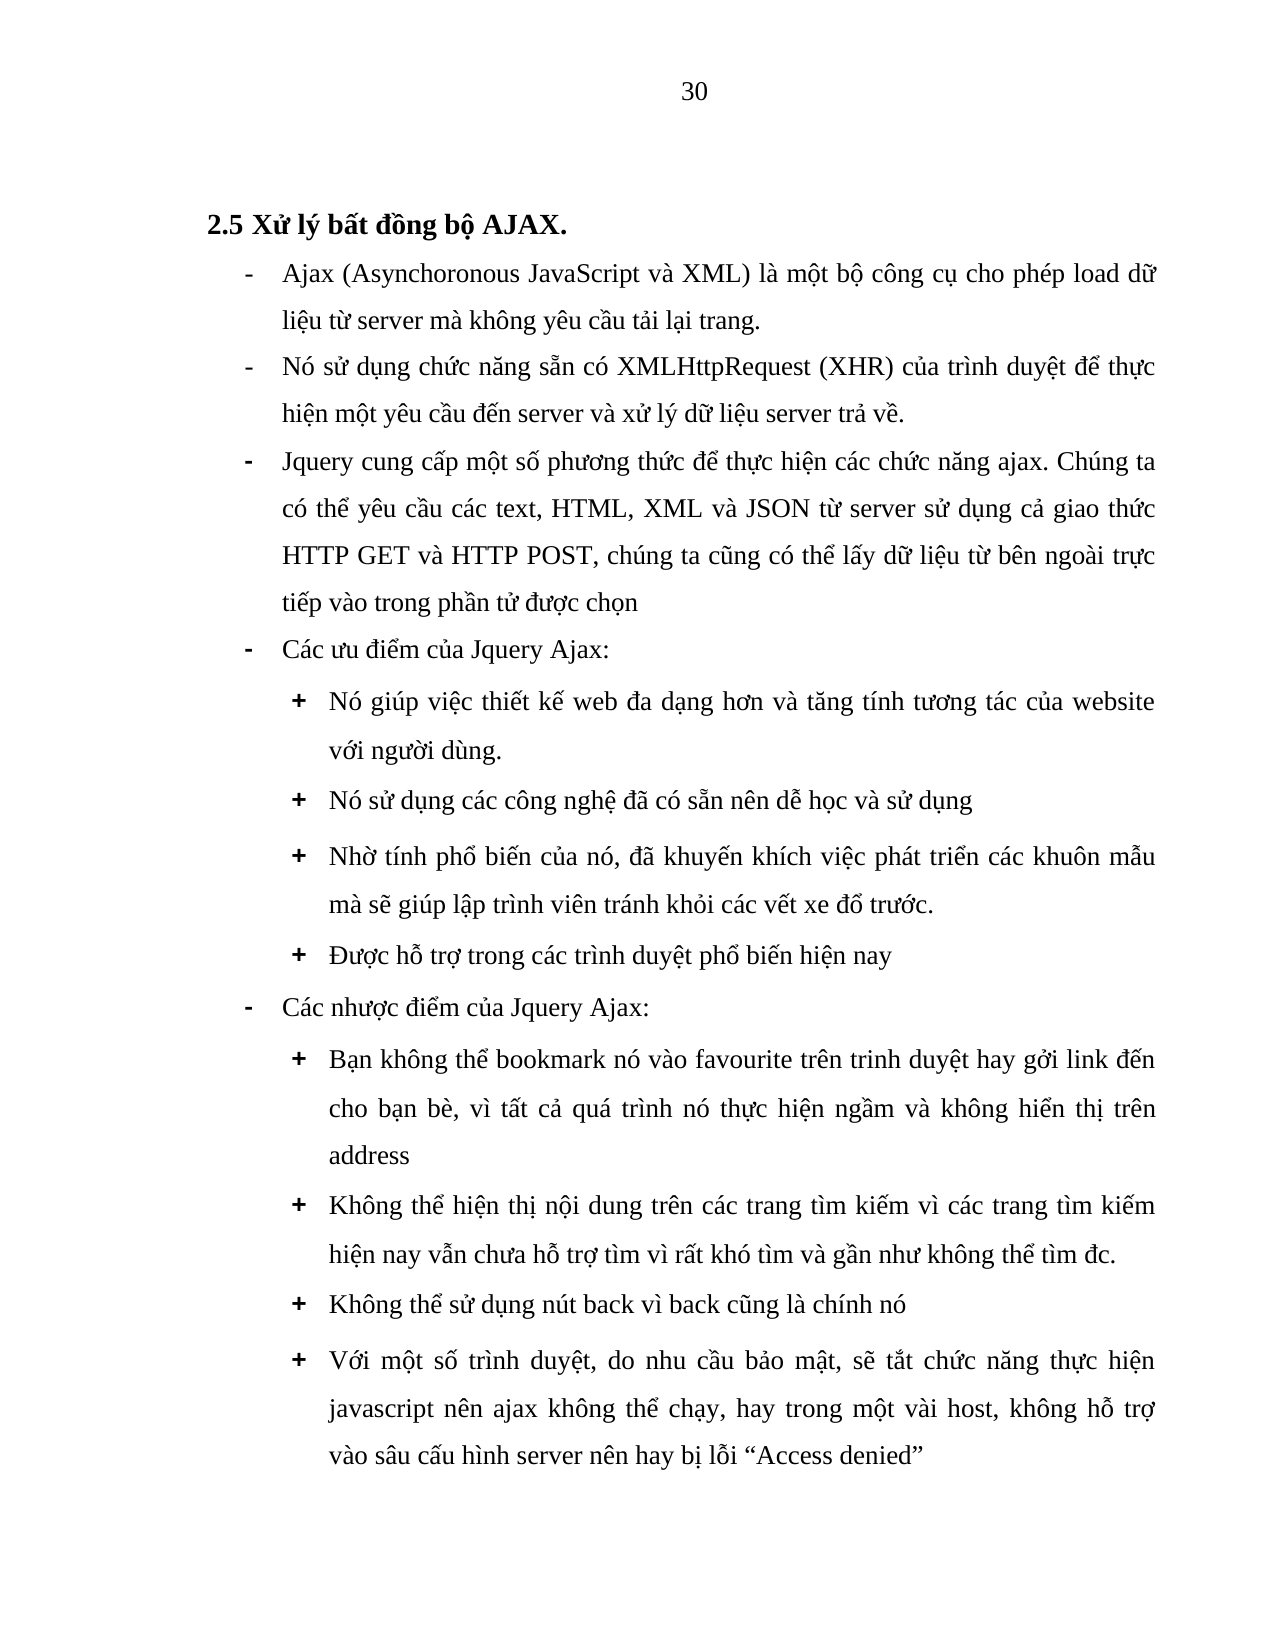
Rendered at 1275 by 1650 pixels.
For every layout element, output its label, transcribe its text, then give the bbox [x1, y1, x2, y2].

list Bạn không thể bookmark nó vào favourite trên trinh duyệt hay gởi link đến cho bạn bè, vì tất cả quá trình nó thực hiện ngầm và không hiển thị trên address [291, 1040, 1157, 1170]
list Các ưu điểm của Jquery Ajax: [244, 632, 1157, 665]
list Nó sử dụng các công nghệ đã có sẵn nên dễ học và sử dụng [291, 781, 1157, 818]
list Không thể sử dụng nút back vì back cũng là chính nó [291, 1285, 1157, 1322]
list Ajax (Asynchoronous JavaScript và XML) là một bộ công cụ cho phép load dữ liệu từ server mà không yêu cầu tải lại trang. [244, 257, 1157, 335]
list Nó sử dụng chức năng sẵn có XMLHttpRequest (XHR) của trình duyệt để thực hiện một yêu cầu đến server và xử lý dữ liệu server trả về. [244, 350, 1157, 428]
list Không thể hiện thị nội dung trên các trang tìm kiếm vì các trang tìm kiếm hiện nay vẫn chưa hỗ trợ tìm vì rất khó tìm và gần như không thể tìm đc. [291, 1186, 1157, 1269]
list Các nhược điểm của Jquery Ajax: [244, 991, 1157, 1023]
list Nhờ tính phổ biến của nó, đã khuyến khích việc phát triển các khuôn mẫu mà sẽ giúp lập trình viên tránh khỏi các vết xe đổ trước. [291, 836, 1157, 920]
list Với một số trình duyệt, do nhu cầu bảo mật, sẽ tắt chức năng thực hiện javascript nên ajax không thể chạy, hay trong một vài host, không hỗ trợ vào sâu cấu hình server nên hay bị lỗi “Access denied” [291, 1340, 1157, 1470]
list Xử lý bất đồng bộ AJAX. [207, 207, 1157, 240]
list Jquery cung cấp một số phương thức để thực hiện các chức năng ajax. Chúng ta có thể yêu cầu các text, HTML, XML và JSON từ server sử dụng cả giao thức HTTP GET và HTTP POST, chúng ta cũng có thể lấy dữ liệu từ bên ngoài trực tiếp vào trong phần tử được chọn [244, 444, 1157, 617]
list Được hỗ trợ trong các trình duyệt phổ biến hiện nay [291, 935, 1157, 972]
list Nó giúp việc thiết kế web đa dạng hơn và tăng tính tương tác của website với người dùng. [291, 682, 1157, 765]
